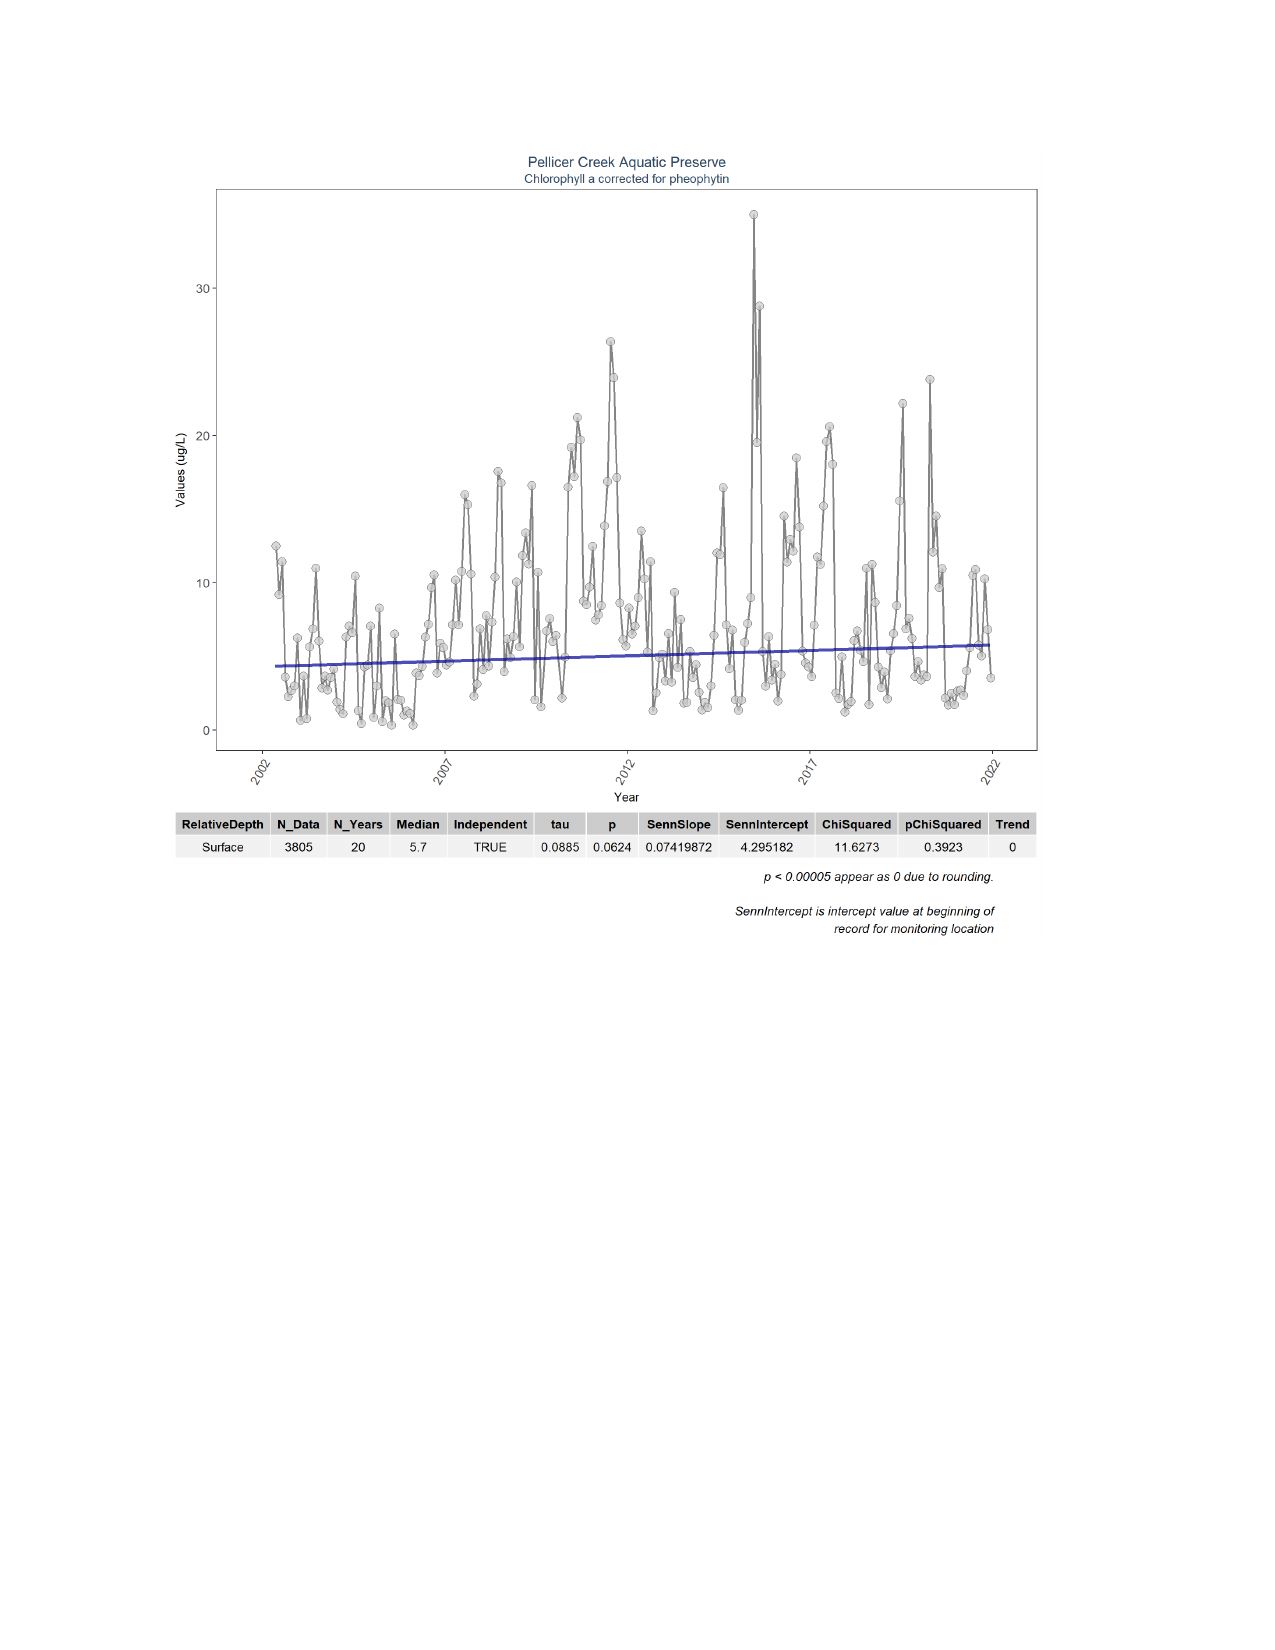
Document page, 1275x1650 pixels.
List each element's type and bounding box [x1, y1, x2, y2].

picture [168, 150, 1044, 938]
